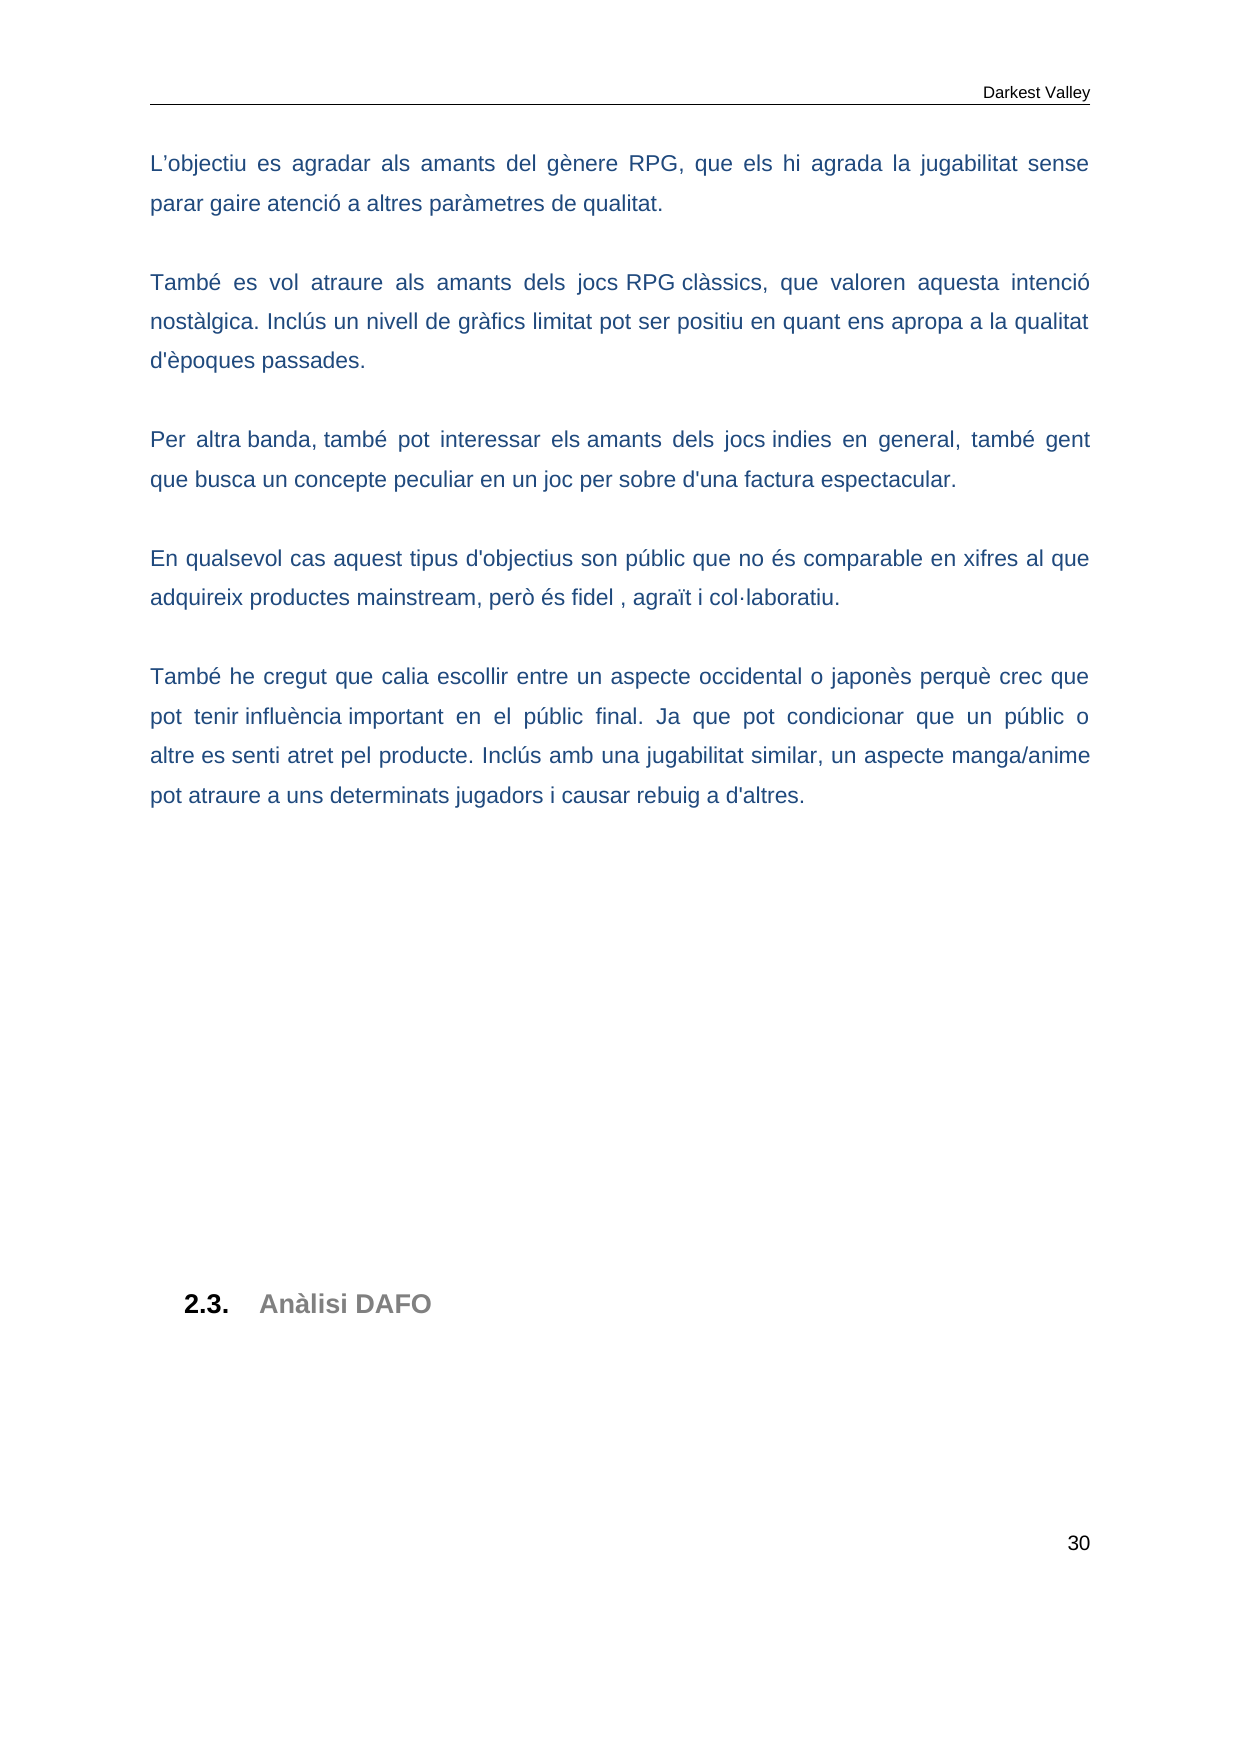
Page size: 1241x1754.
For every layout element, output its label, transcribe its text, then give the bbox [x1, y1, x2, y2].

text També es vol atraure als amants dels jocs RPG clàssics, que valoren aquesta intenció nostàlgica. Inclús un nivell de gràfics limitat pot ser positiu en quant ens apropa a la qualitat d'èpoques passades. [150, 229, 1090, 374]
text L’objectiu es agradar als amants del gènere RPG, que els hi agrada la jugabilitat sense parar gaire atenció a altres paràmetres de qualitat. [150, 150, 1090, 216]
subtitle Anàlisi DAFO [184, 1288, 1090, 1319]
text També he cregut que calia escollir entre un aspecte occidental o japonès perquè crec que pot tenir influència important en el públic final. Ja que pot condicionar que un públic o altre es senti atret pel producte. Inclús amb una jugabilitat similar, un aspecte manga/anime pot atraure a uns determinats jugadors i causar rebuig a d'altres. [150, 624, 1090, 808]
text En qualsevol cas aquest tipus d'objectius son públic que no és comparable en xifres al que adquireix productes mainstream, però és fidel , agraït i col·laboratiu. [150, 545, 1090, 611]
text Per altra banda, també pot interessar els amants dels jocs indies en general, també gent que busca un concepte peculiar en un joc per sobre d'una factura espectacular. [150, 387, 1090, 492]
